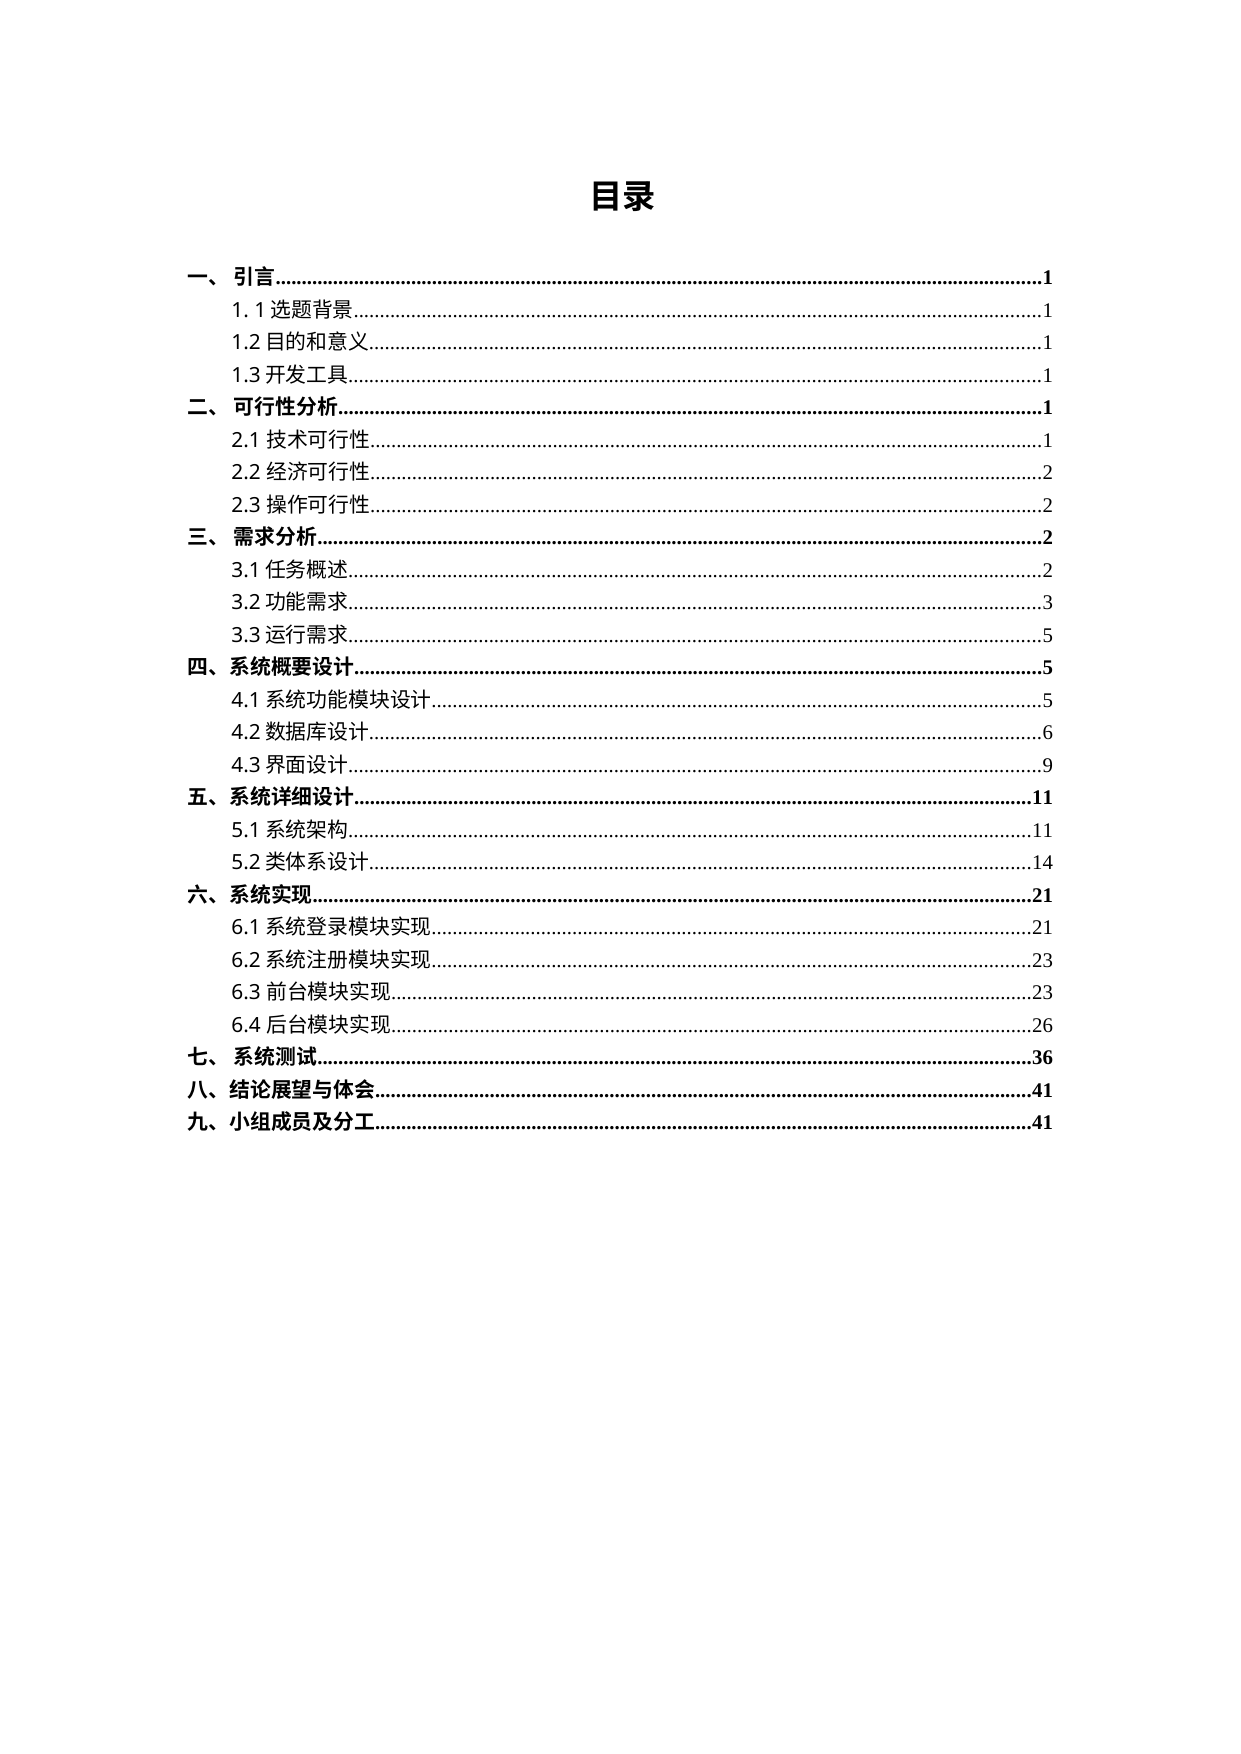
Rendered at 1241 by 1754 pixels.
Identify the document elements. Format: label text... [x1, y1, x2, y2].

text 目录 [187, 162, 1053, 227]
